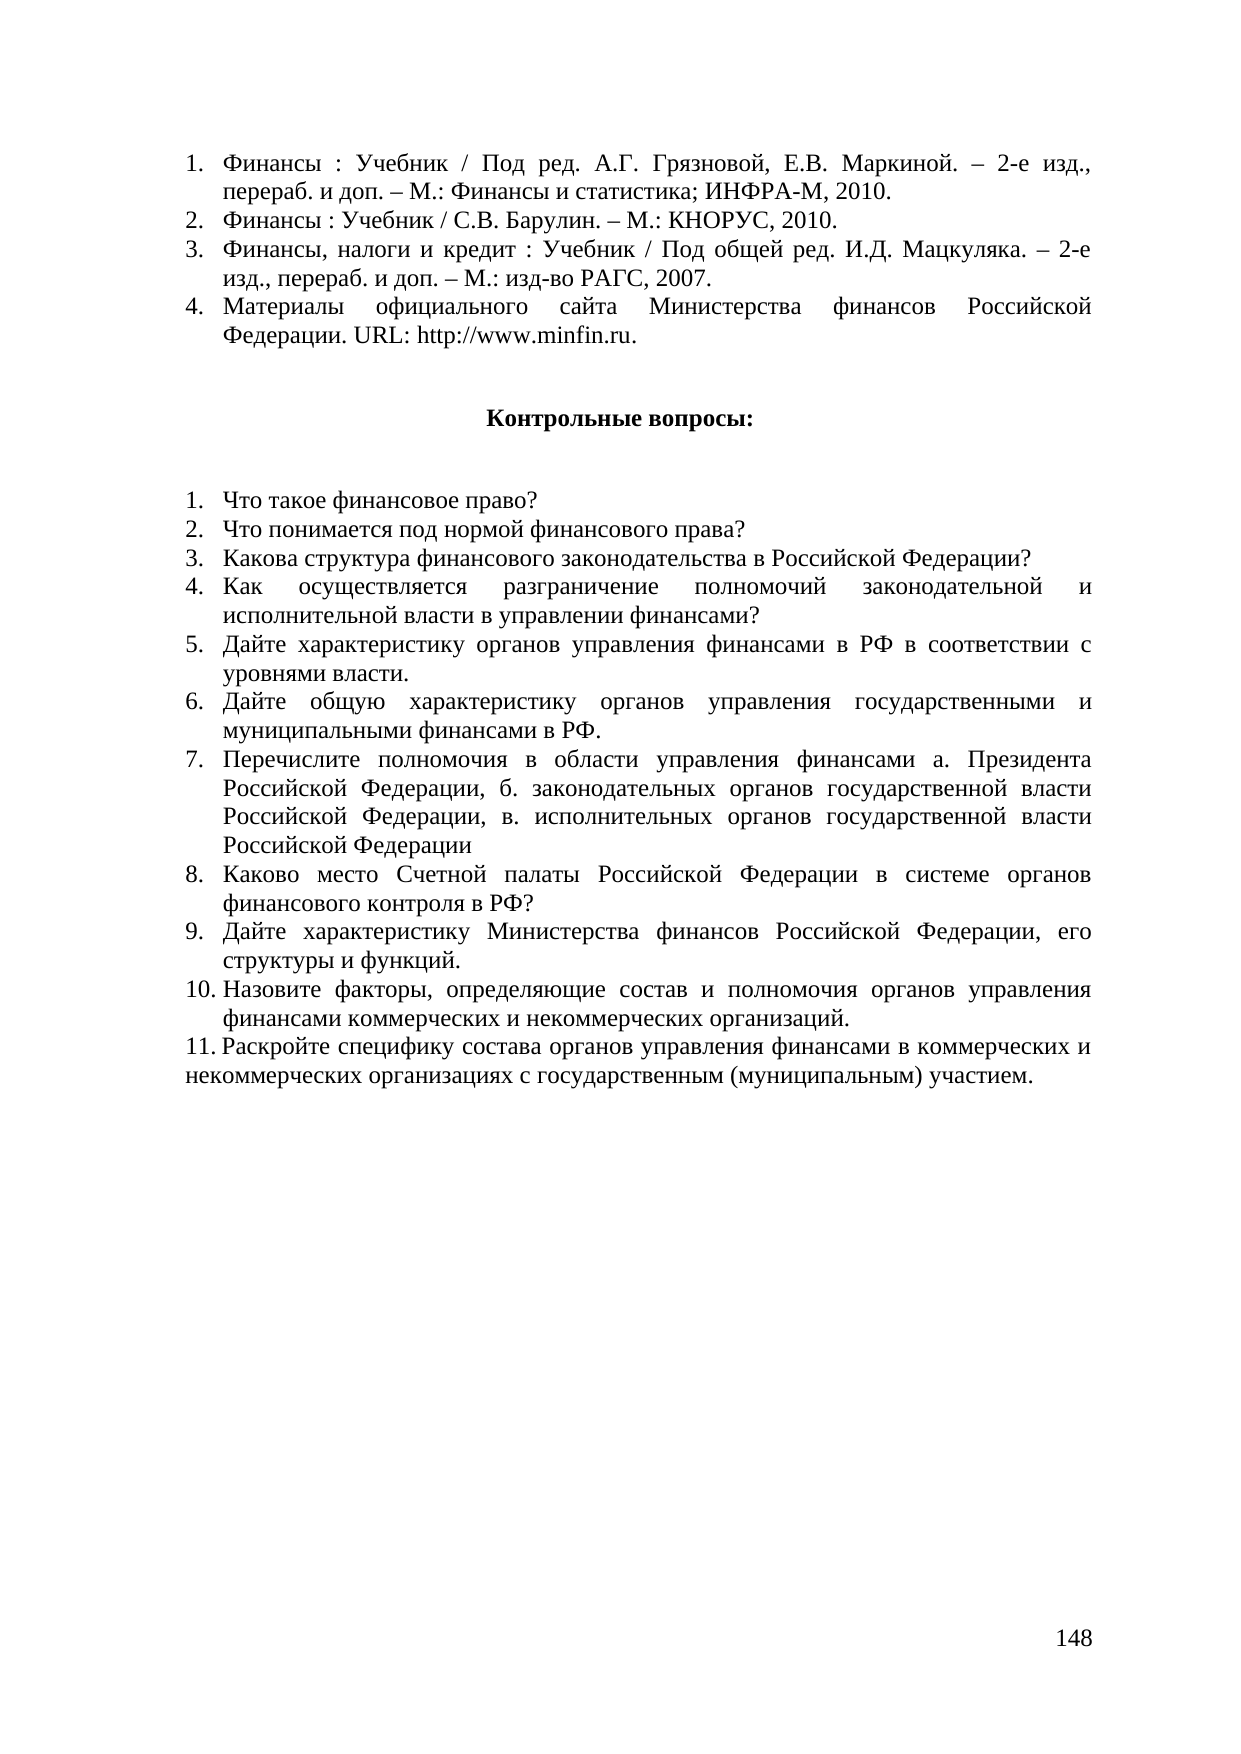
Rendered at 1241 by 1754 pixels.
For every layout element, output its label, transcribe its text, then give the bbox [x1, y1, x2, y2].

list Дайте характеристику органов управления финансами в РФ в соответствии с уровнями власти. [185, 629, 1092, 686]
list Назовите факторы, определяющие состав и полномочия органов управления финансами коммерческих и некоммерческих организаций. [185, 974, 1092, 1031]
list Что понимается под нормой финансового права? [185, 514, 1092, 543]
text Контрольные вопросы: [148, 403, 1092, 431]
list Каково место Счетной палаты Российской Федерации в системе органов финансового контроля в РФ? [185, 859, 1092, 916]
list Перечислите полномочия в области управления финансами а. Президента Российской Федерации, б. законодательных органов государственной власти Российской Федерации, в. исполнительных органов государственной власти Российской Федерации [185, 744, 1092, 859]
list Дайте характеристику Министерства финансов Российской Федерации, его структуры и функций. [185, 916, 1092, 974]
list Финансы : Учебник / С.В. Барулин. – М.: КНОРУС, 2010. [185, 205, 1092, 234]
list Дайте общую характеристику органов управления государственными и муниципальными финансами в РФ. [185, 686, 1092, 744]
list Какова структура финансового законодательства в Российской Федерации? [185, 543, 1092, 571]
list Финансы : Учебник / Под ред. А.Г. Грязновой, Е.В. Маркиной. – 2-е изд., перераб. и доп. – М.: Финансы и статистика; ИНФРА-М, 2010. [185, 148, 1092, 205]
list Раскройте специфику состава органов управления финансами в коммерческих и некоммерческих организациях с государственным (муниципальным) участием. [185, 1031, 1092, 1089]
list Материалы официального сайта Министерства финансов Российской Федерации. URL: http://www.minfin.ru. [185, 291, 1092, 349]
list Финансы, налоги и кредит : Учебник / Под общей ред. И.Д. Мацкуляка. – 2-е изд., перераб. и доп. – М.: изд-во РАГС, 2007. [185, 234, 1092, 291]
list Как осуществляется разграничение полномочий законодательной и исполнительной власти в управлении финансами? [185, 571, 1092, 629]
list Что такое финансовое право? [185, 485, 1092, 514]
